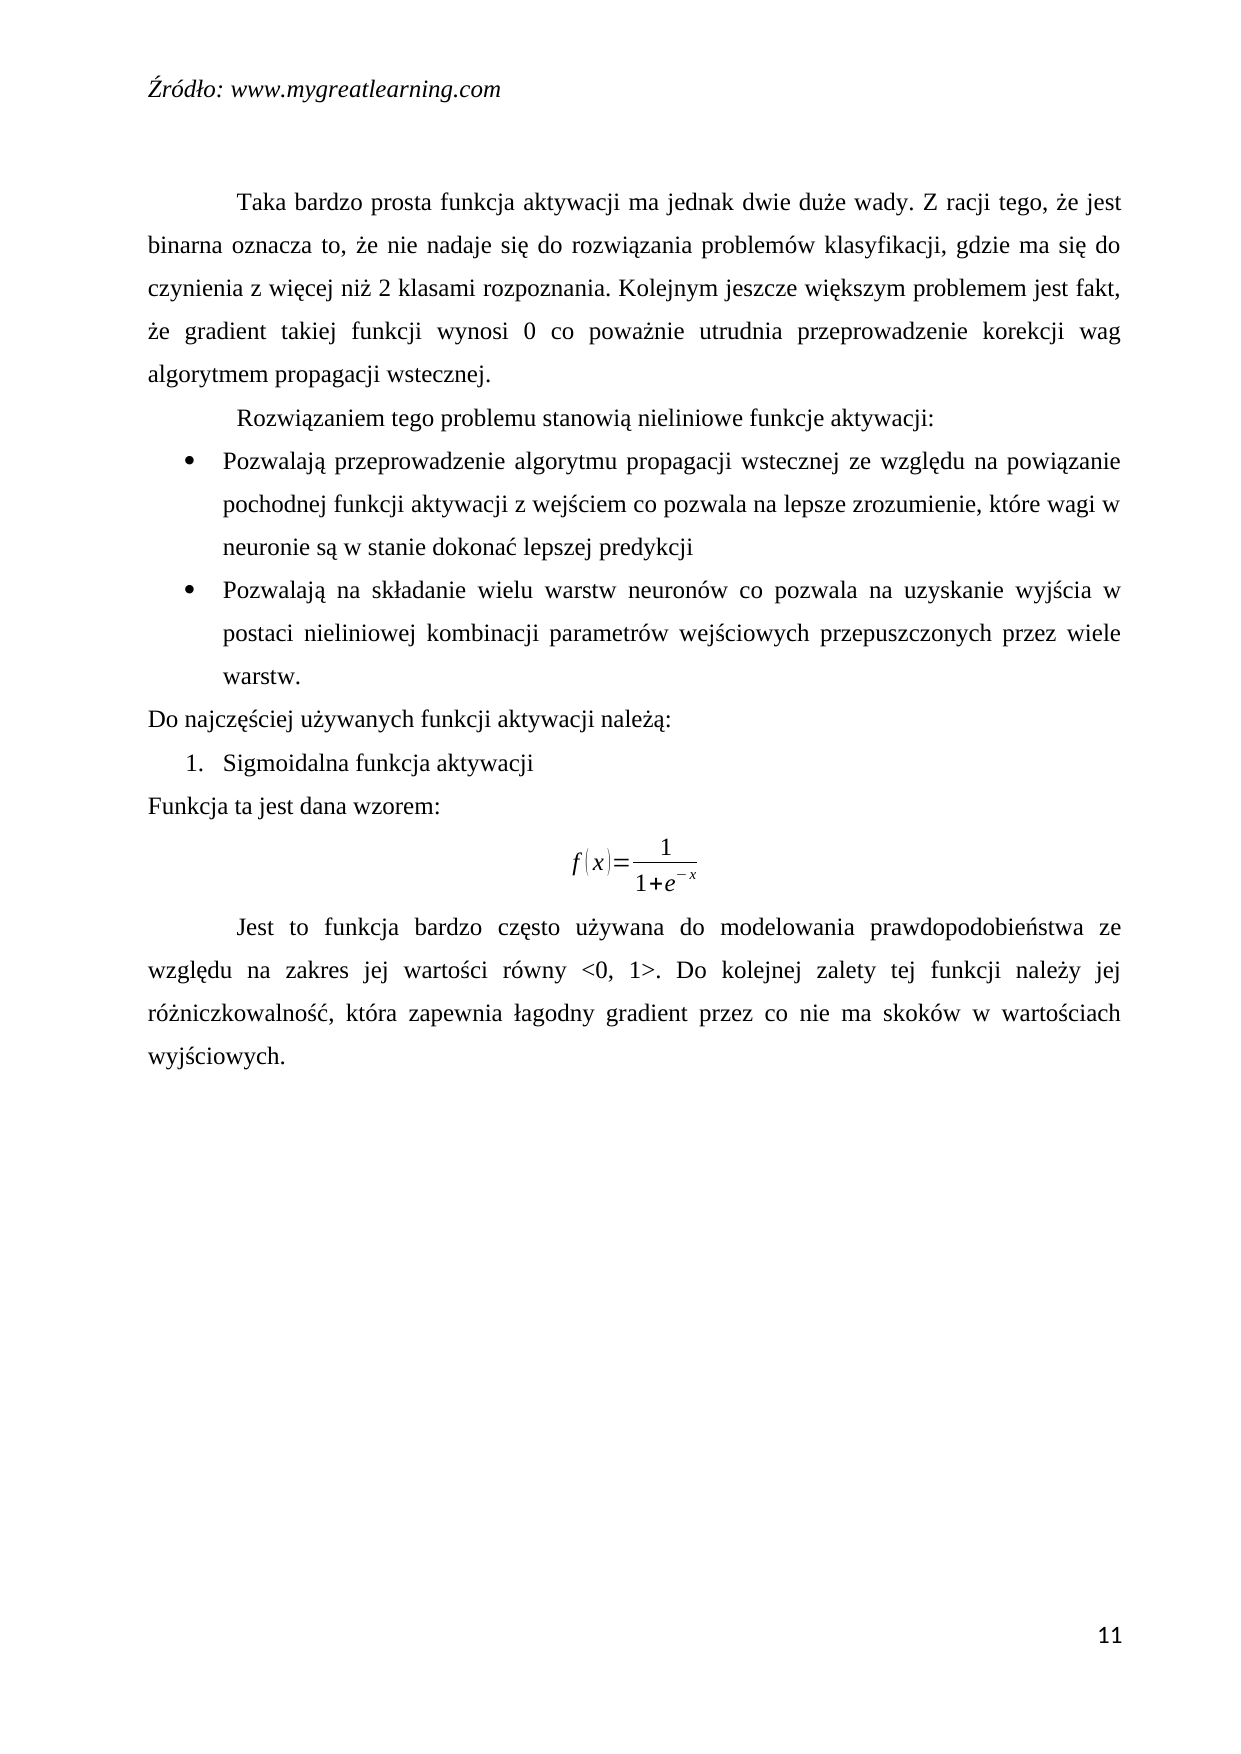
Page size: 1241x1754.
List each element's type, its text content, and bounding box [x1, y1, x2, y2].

text Funkcja ta jest dana wzorem: [148, 791, 1122, 819]
list Pozwalają na składanie wielu warstw neuronów co pozwala na uzyskanie wyjścia w postaci nieliniowej kombinacji parametrów wejściowych przepuszczonych przez wiele warstw. [185, 575, 1122, 690]
text Rozwiązaniem tego problemu stanowią nieliniowe funkcje aktywacji: [148, 403, 1122, 431]
text Taka bardzo prosta funkcja aktywacji ma jednak dwie duże wady. Z racji tego, że jest binarna oznacza to, że nie nadaje się do rozwiązania problemów klasyfikacji, gdzie ma się do czynienia z więcej niż 2 klasami rozpoznania. Kolejnym jeszcze większym problemem jest fakt, że gradient takiej funkcji wynosi 0 co poważnie utrudnia przeprowadzenie korekcji wag algorytmem propagacji wstecznej. [148, 187, 1122, 388]
text Do najczęściej używanych funkcji aktywacji należą: [148, 704, 1122, 733]
text Źródło: www.mygreatlearning.com [148, 74, 1122, 103]
text Jest to funkcja bardzo często używana do modelowania prawdopodobieństwa ze względu na zakres jej wartości równy <0, 1>. Do kolejnej zalety tej funkcji należy jej różniczkowalność, która zapewnia łagodny gradient przez co nie ma skoków w wartościach wyjściowych. [148, 912, 1122, 1070]
list Pozwalają przeprowadzenie algorytmu propagacji wstecznej ze względu na powiązanie pochodnej funkcji aktywacji z wejściem co pozwala na lepsze zrozumienie, które wagi w neuronie są w stanie dokonać lepszej predykcji [185, 446, 1122, 561]
list Sigmoidalna funkcja aktywacji [185, 748, 1122, 776]
